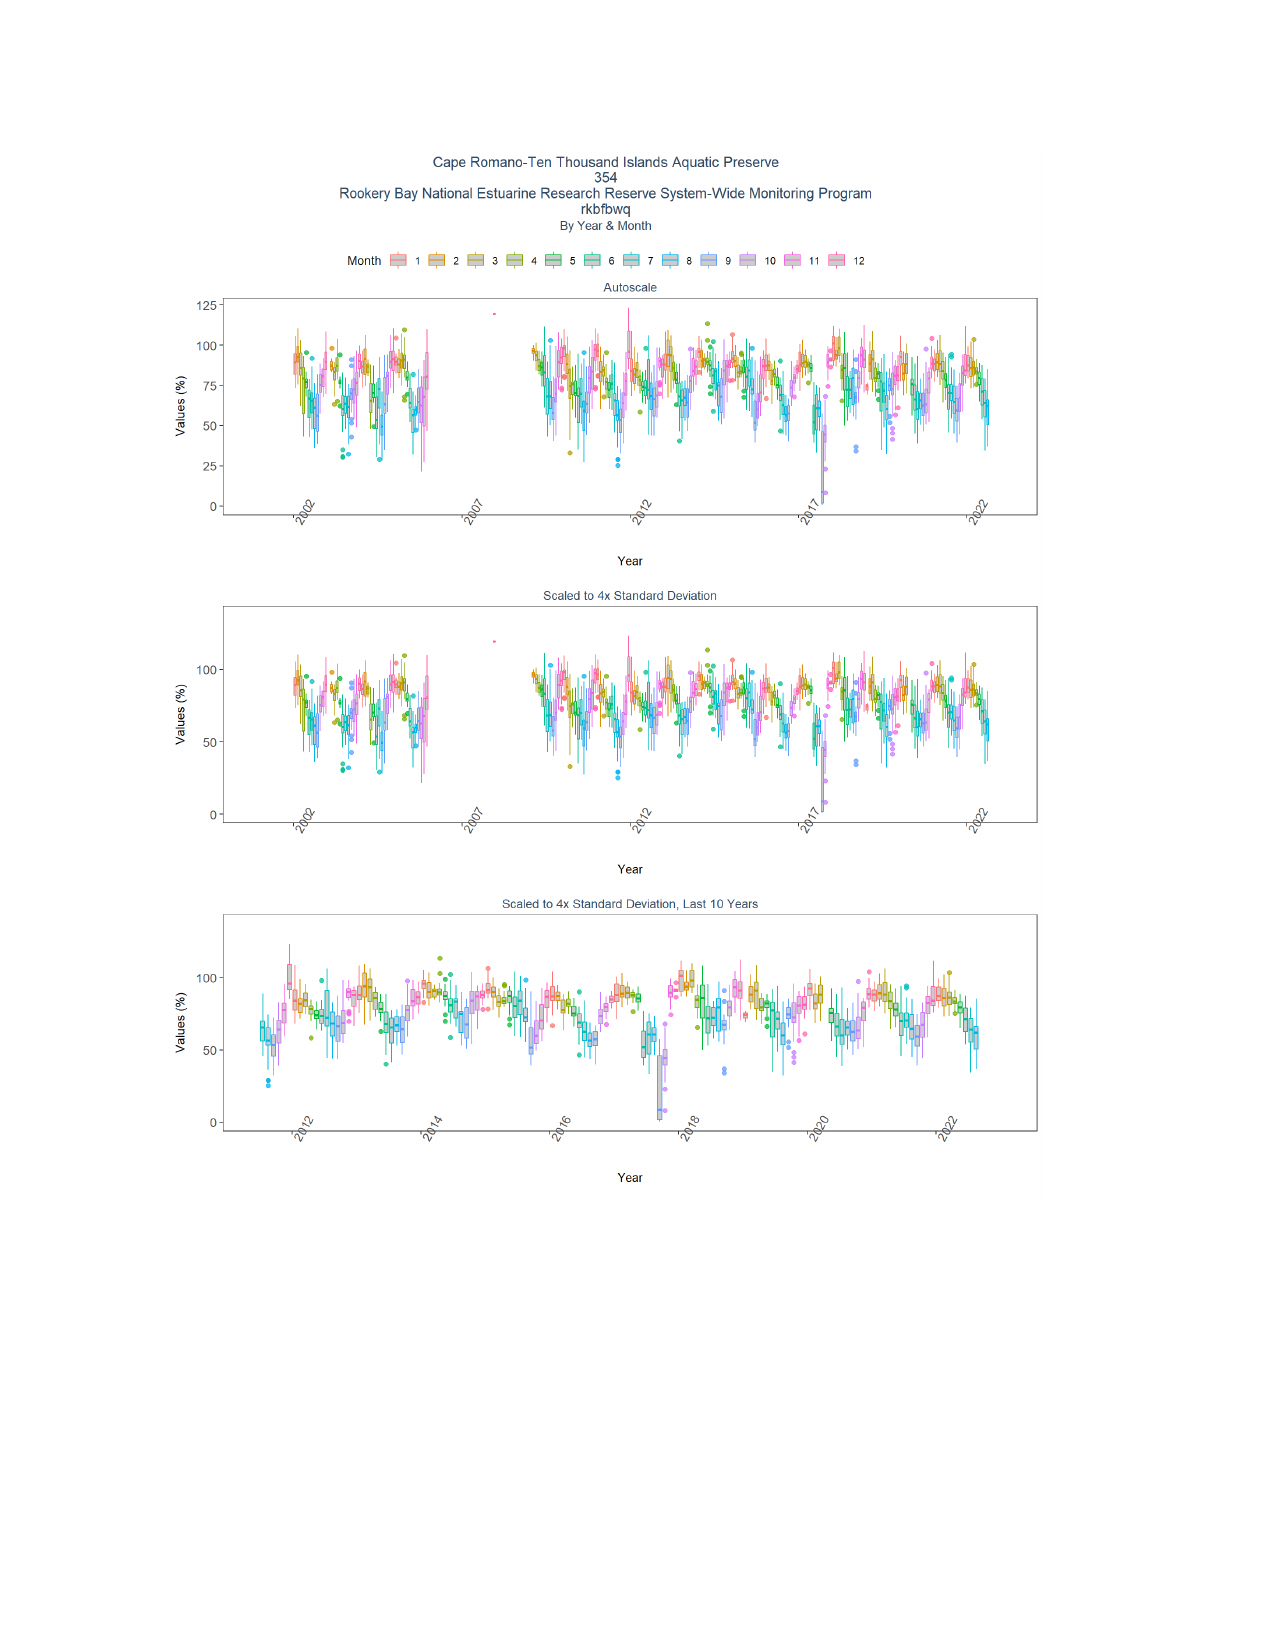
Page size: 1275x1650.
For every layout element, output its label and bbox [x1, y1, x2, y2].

picture [168, 150, 1044, 1200]
